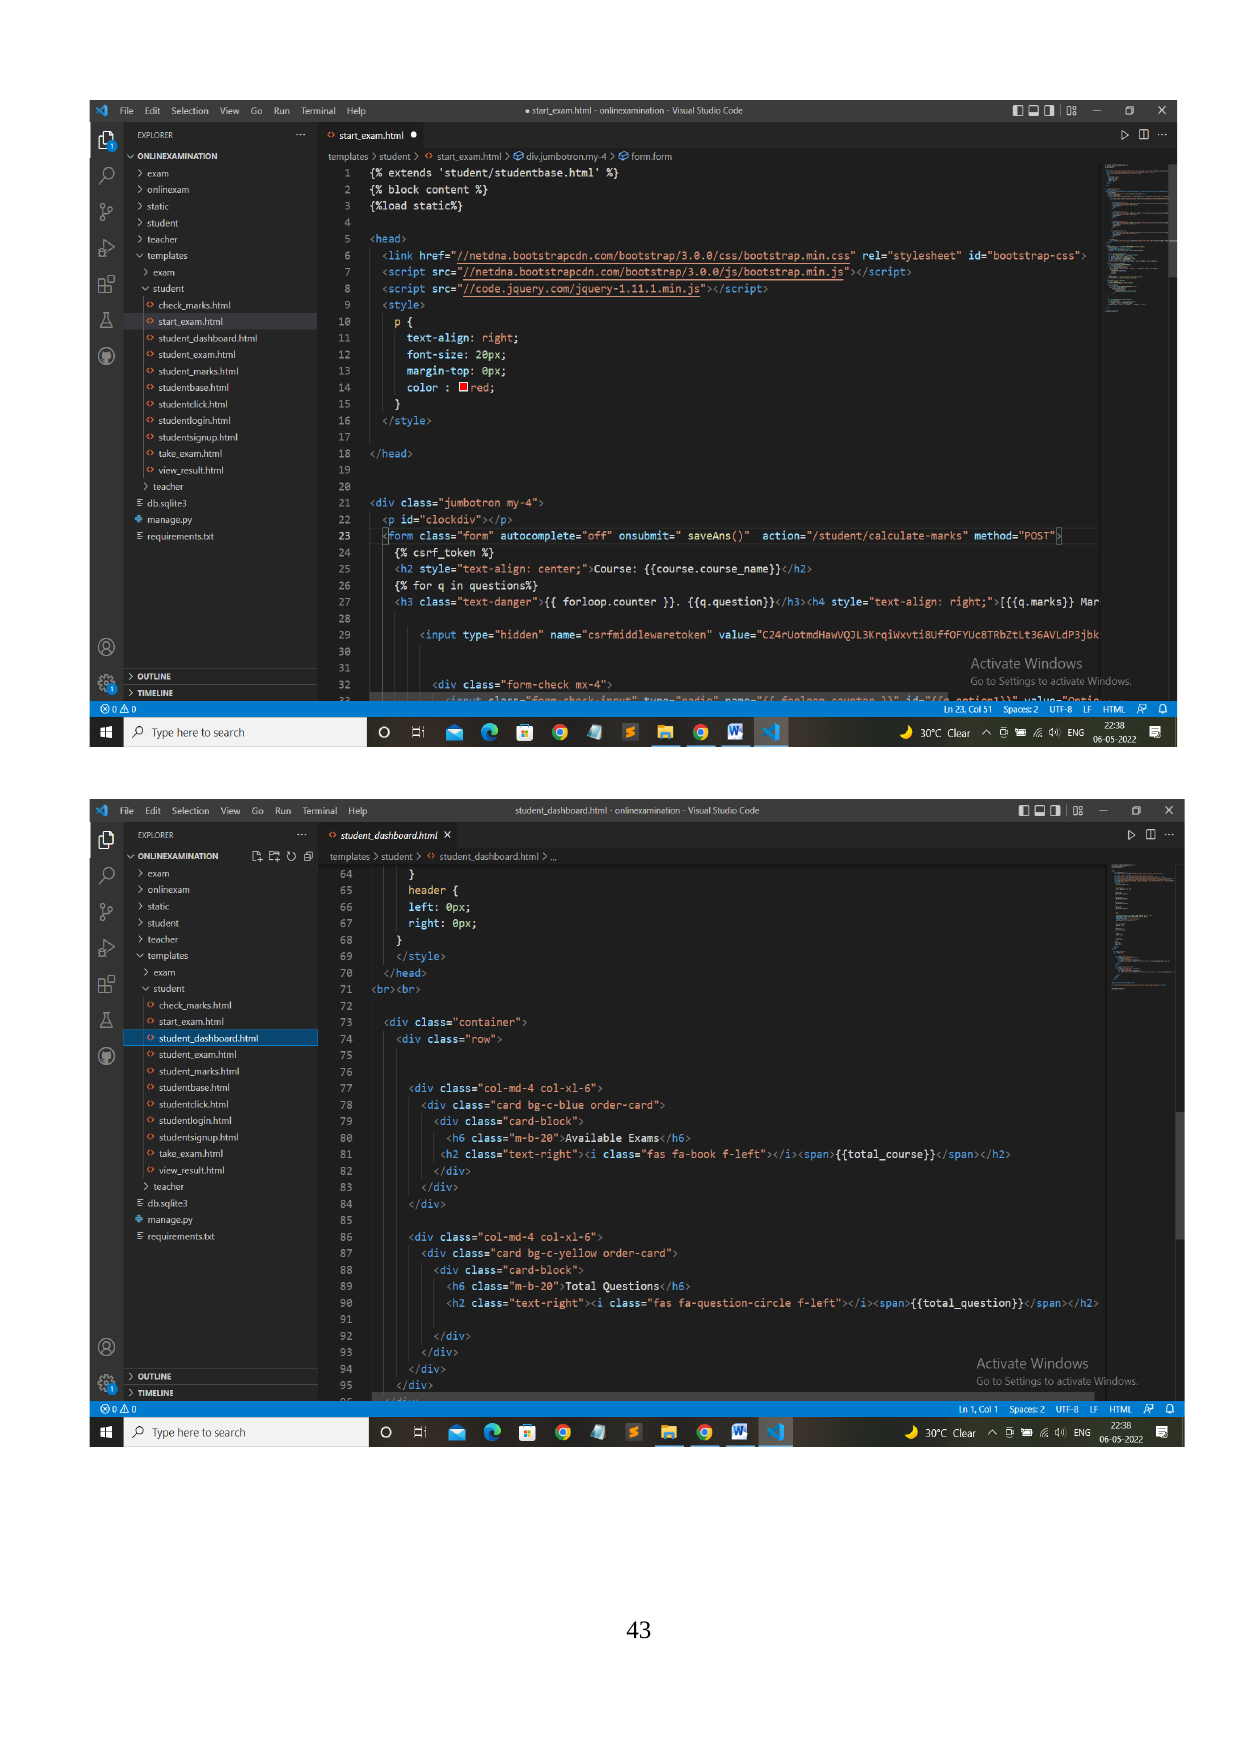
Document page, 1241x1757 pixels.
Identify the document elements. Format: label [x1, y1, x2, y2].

picture [89, 799, 1185, 1447]
picture [89, 100, 1178, 747]
